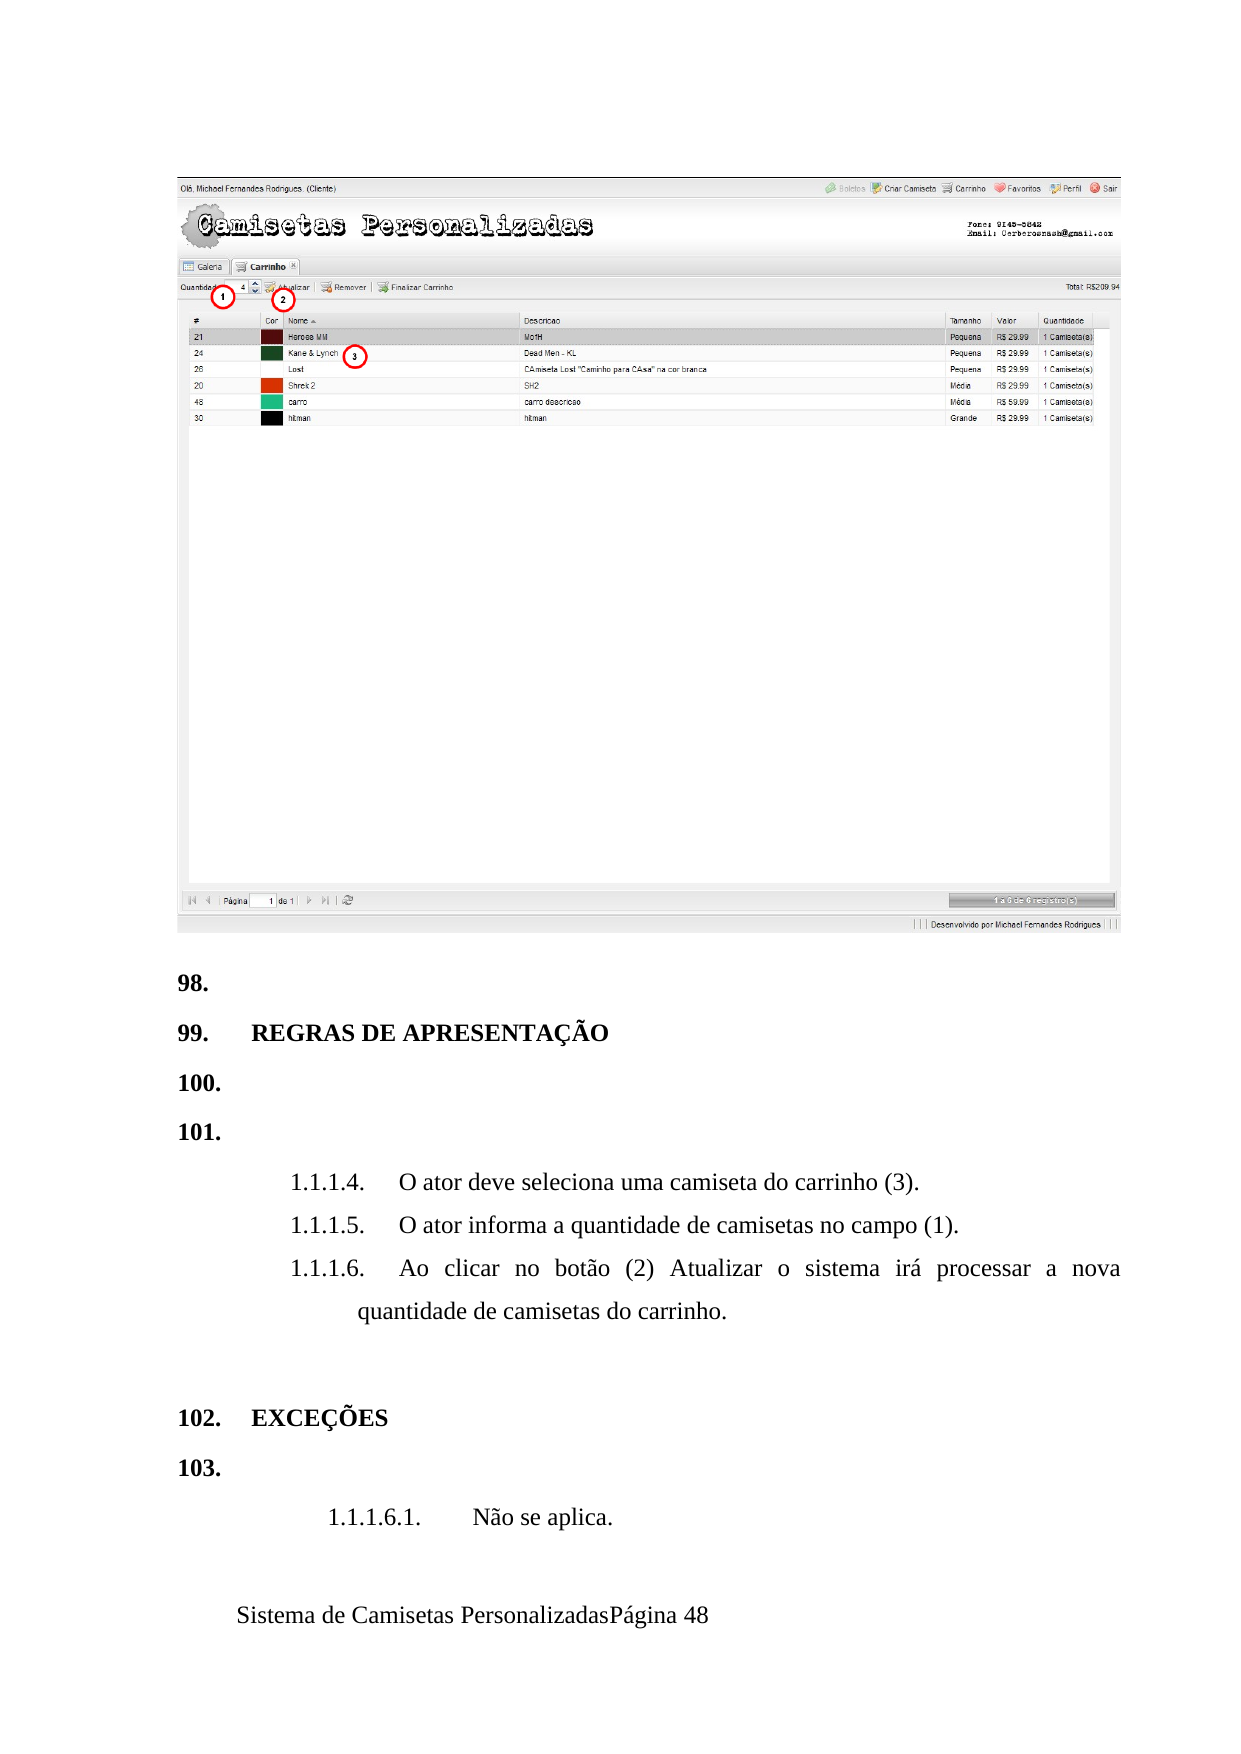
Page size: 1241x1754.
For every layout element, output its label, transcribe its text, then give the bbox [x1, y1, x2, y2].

list Ao clicar no botão (2) Atualizar o sistema irá processar a nova quantidade de camisetas do carrinho. [290, 1253, 1122, 1325]
list O ator informa a quantidade de camisetas no campo (1). [290, 1210, 1122, 1239]
list Não se aplica. [327, 1502, 1122, 1531]
text EXCEÇÕES [177, 1403, 1122, 1432]
list O ator deve seleciona uma camiseta do carrinho (3). [290, 1167, 1122, 1196]
text REGRAS DE APRESENTAÇÃO [177, 1018, 1122, 1047]
